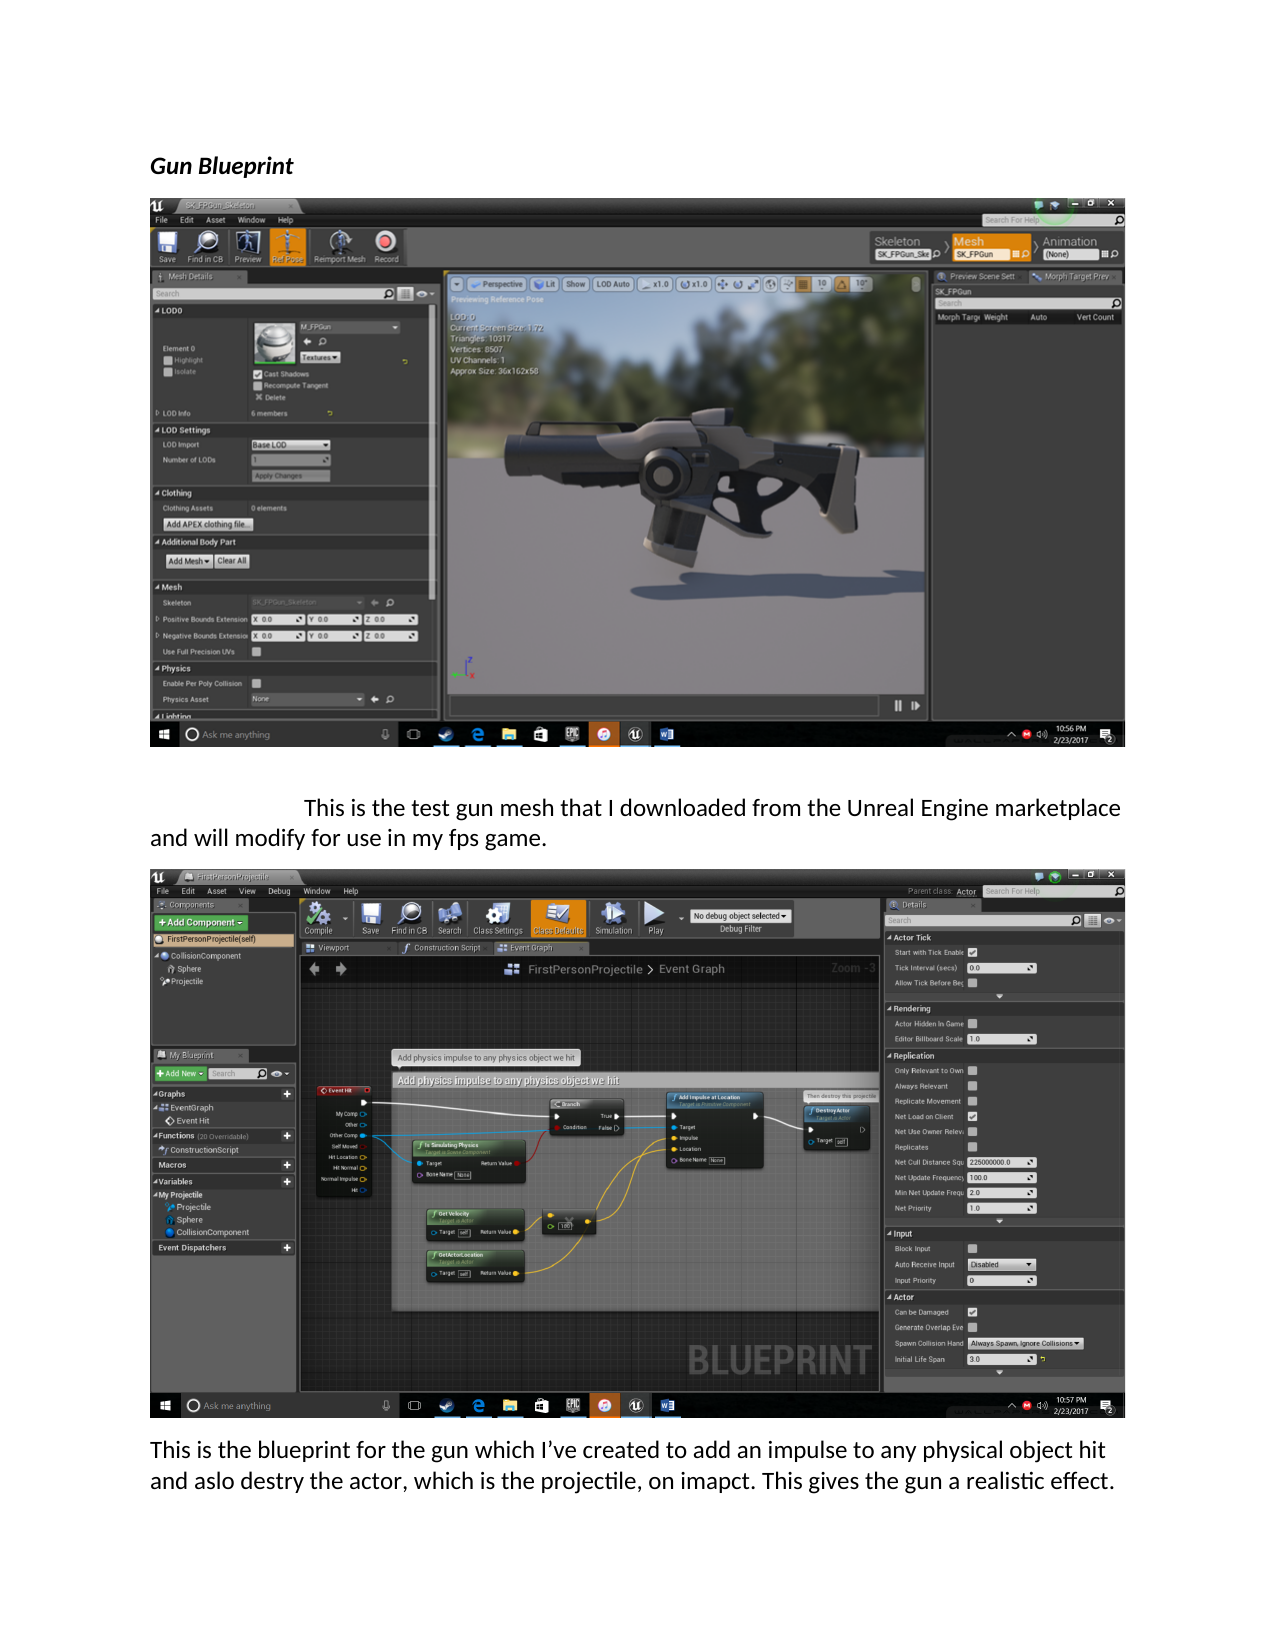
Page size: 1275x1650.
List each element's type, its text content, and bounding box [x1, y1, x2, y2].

text This is the blueprint for the gun which I’ve created to add an impulse to any physical object hit and aslo destry the actor, which is the projectile, on imapct. This gives the gun a realistic effect. [150, 1434, 1125, 1496]
text This is the test gun mesh that I downloaded from the Unreal Engine marketplace and will modify for use in my fps game. [150, 792, 1125, 853]
picture [150, 198, 1125, 747]
text Gun Blueprint [150, 150, 1125, 181]
picture [150, 869, 1125, 1418]
